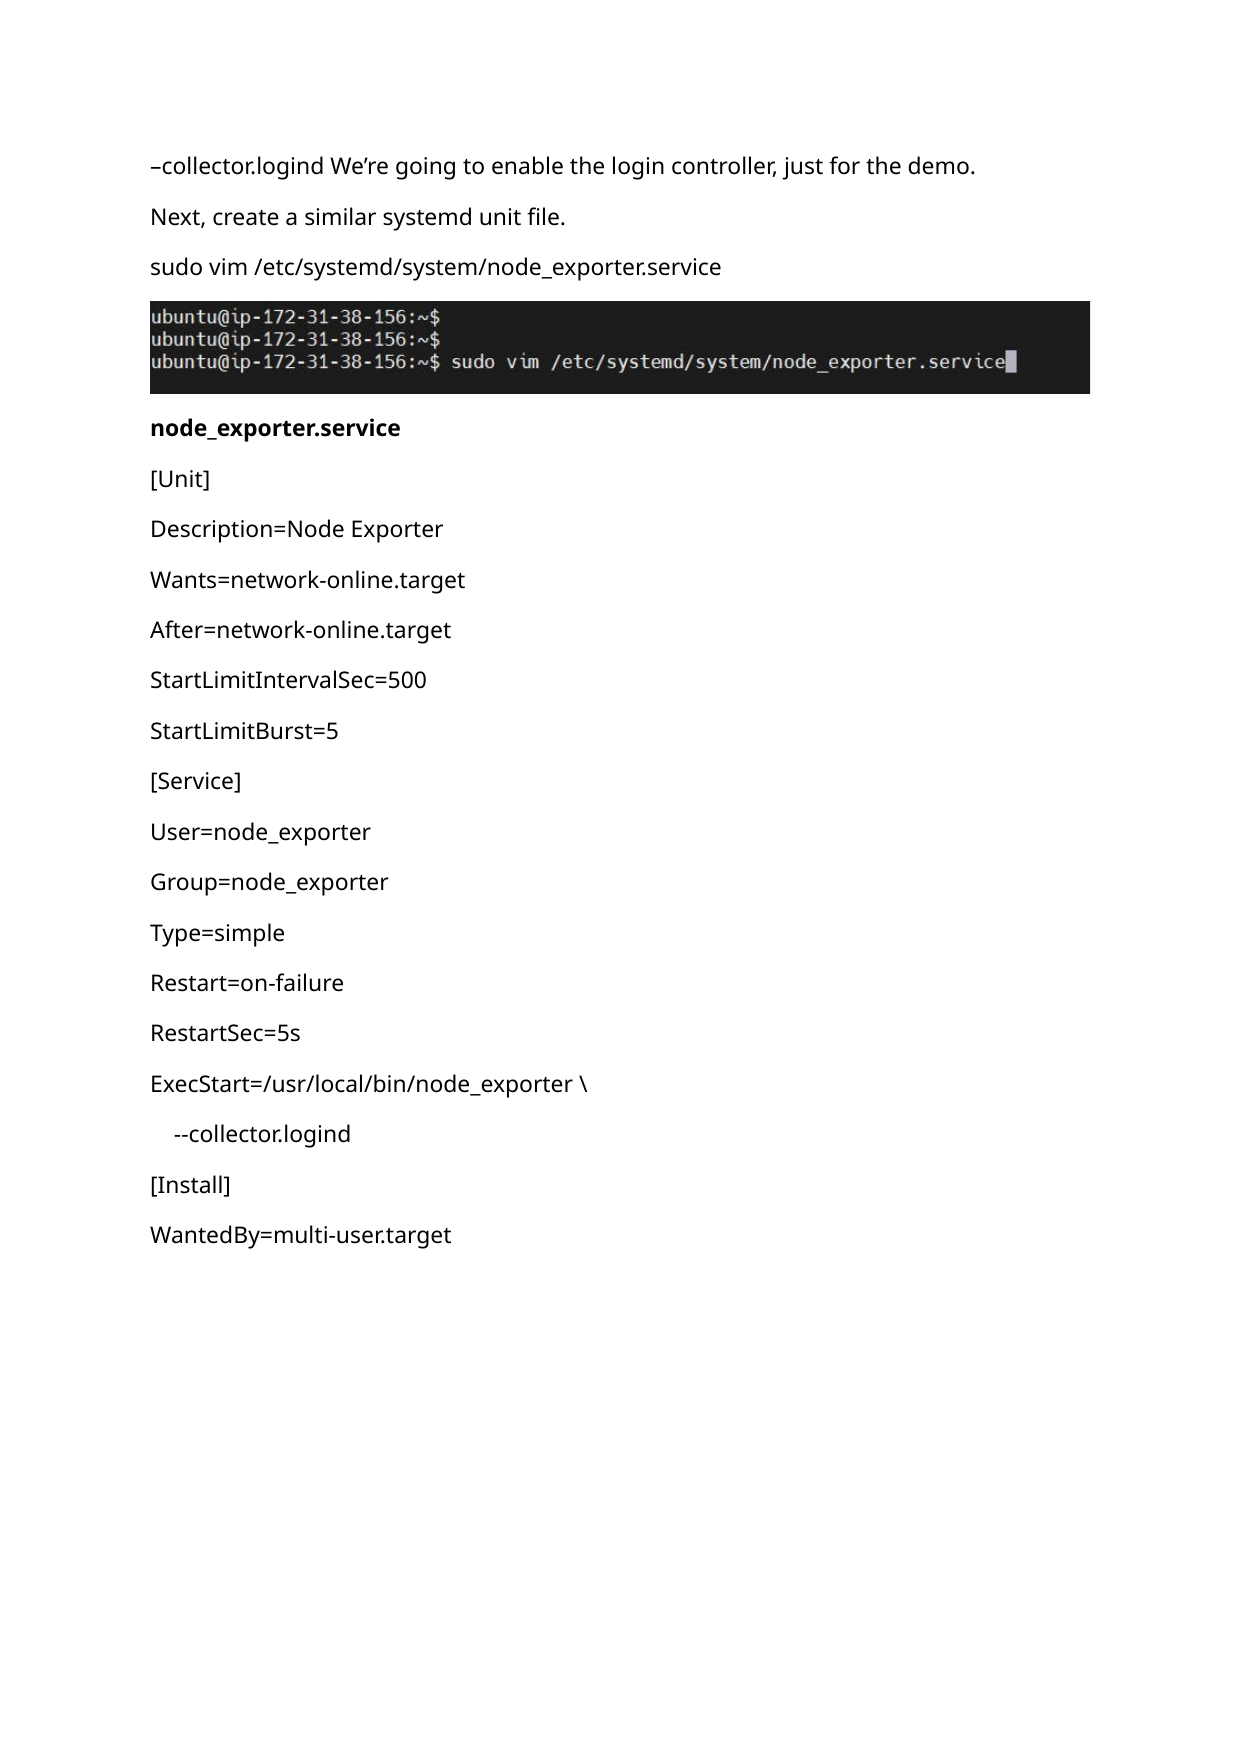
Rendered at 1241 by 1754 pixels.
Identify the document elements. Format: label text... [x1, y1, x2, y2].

text Group=node_exporter [150, 866, 1090, 897]
text --collector.logind [150, 1118, 1090, 1149]
text [Unit] [150, 463, 1090, 494]
picture [150, 301, 1091, 394]
text RestartSec=5s [150, 1017, 1090, 1049]
text [Service] [150, 765, 1090, 797]
text After=network-online.target [150, 614, 1090, 645]
text Next, create a similar systemd unit file. [150, 200, 1090, 232]
text StartLimitIntervalSec=500 [150, 664, 1090, 696]
text Description=Node Exporter [150, 513, 1090, 544]
text StartLimitBurst=5 [150, 715, 1090, 746]
text [Install] [150, 1169, 1090, 1200]
text WantedBy=multi-user.target [150, 1219, 1090, 1250]
text User=node_exporter [150, 816, 1090, 847]
text Type=simple [150, 917, 1090, 948]
text Wants=network-online.target [150, 564, 1090, 595]
text sudo vim /etc/systemd/system/node_exporter.service [150, 251, 1090, 282]
text Restart=on-failure [150, 967, 1090, 998]
text ExecStart=/usr/local/bin/node_exporter \ [150, 1068, 1090, 1099]
text node_exporter.service [150, 412, 1090, 444]
text –collector.logind We’re going to enable the login controller, just for the demo. [150, 150, 1090, 181]
